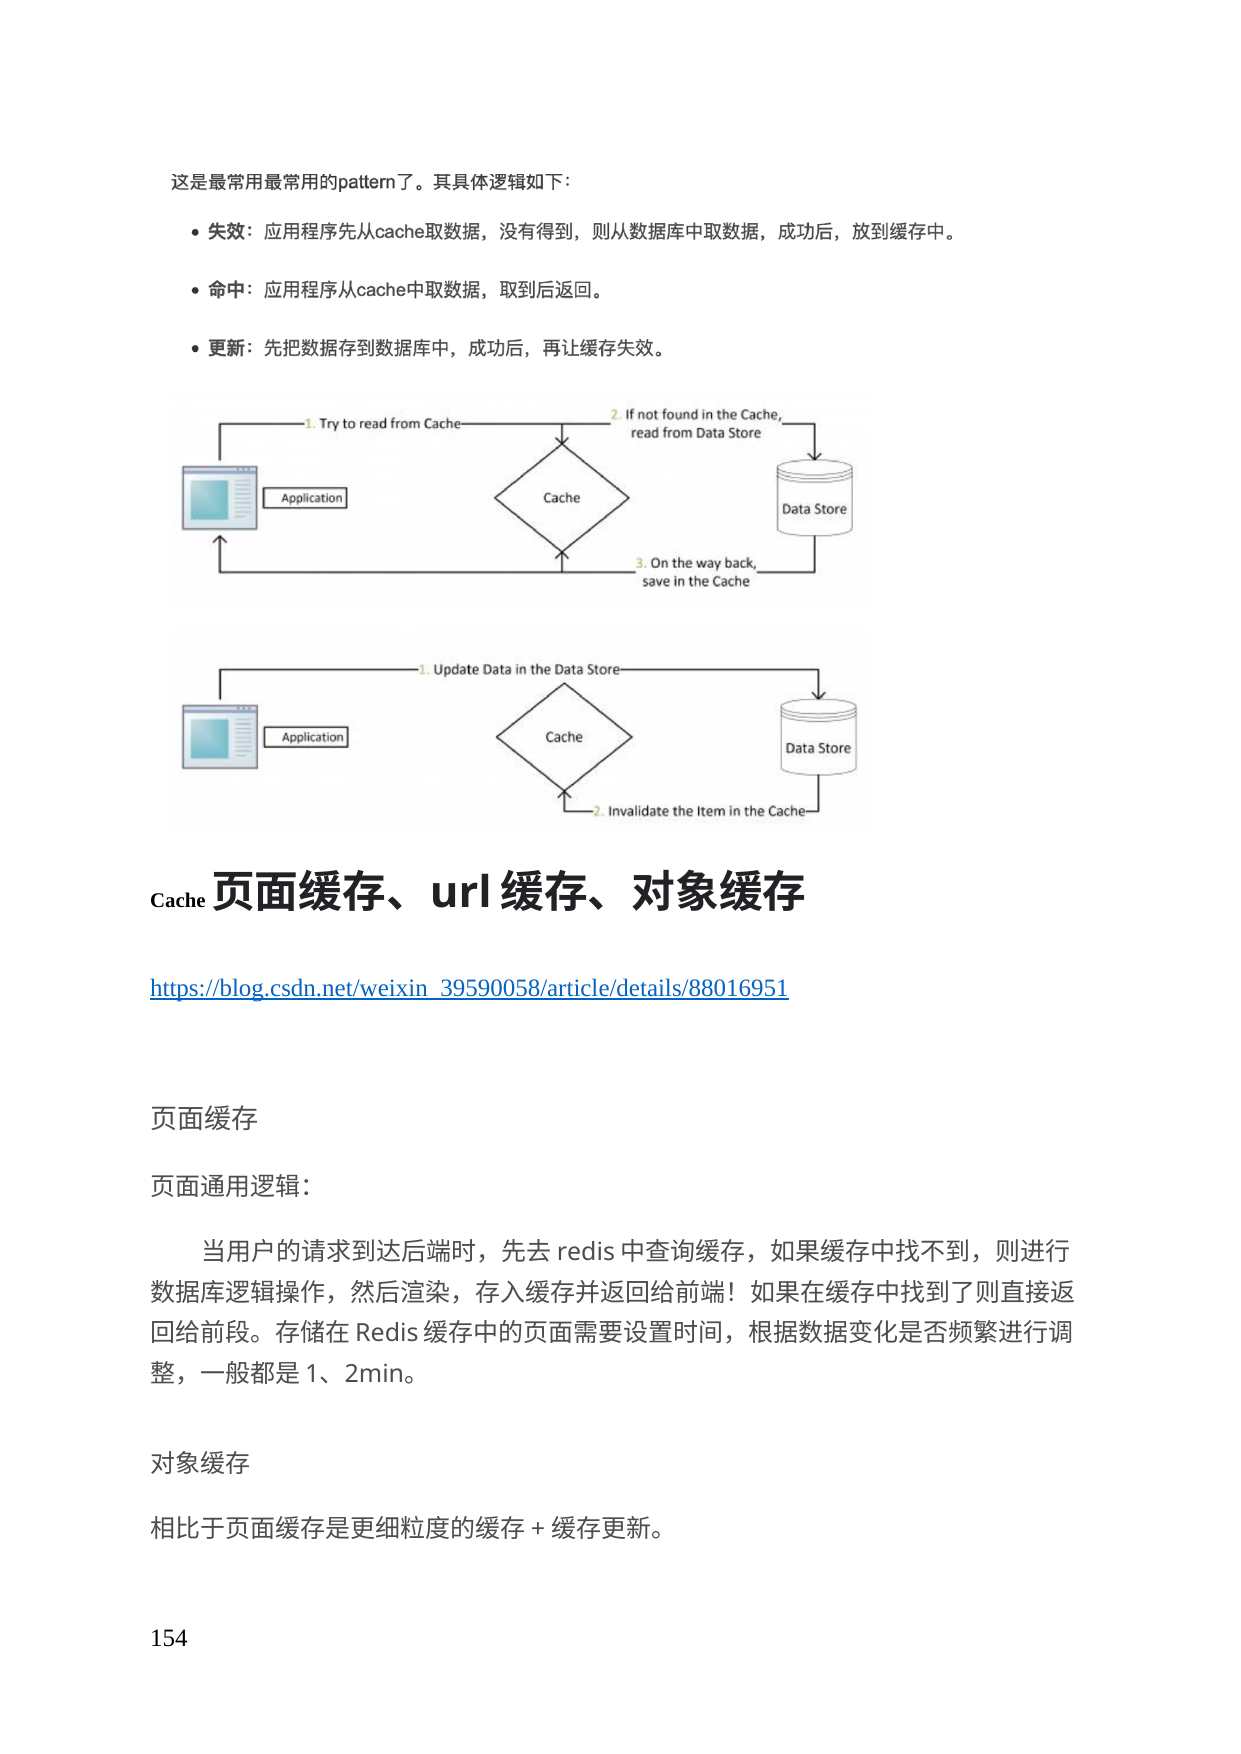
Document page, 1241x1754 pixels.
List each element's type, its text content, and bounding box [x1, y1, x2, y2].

text 对象缓存 [150, 1439, 1090, 1479]
text 页面通用逻辑： [150, 1162, 1090, 1202]
text 当用户的请求到达后端时，先去redis中查询缓存，如果缓存中找不到，则进行数据库逻辑操作，然后渲染，存入缓存并返回给前端！如果在缓存中找到了则直接返回给前段。存储在Redis缓存中的页面需要设置时间，根据数据变化是否频繁进行调整，一般都是1、2min。 [150, 1227, 1090, 1390]
text 相比于页面缓存是更细粒度的缓存 + 缓存更新。 [150, 1504, 1090, 1545]
picture [161, 174, 1101, 833]
subtitle 页面缓存 [150, 1087, 1090, 1137]
subtitle Cache 页面缓存、url缓存、对象缓存 [150, 857, 1090, 920]
text https://blog.csdn.net/weixin_39590058/article/details/88016951 [150, 973, 1090, 1002]
